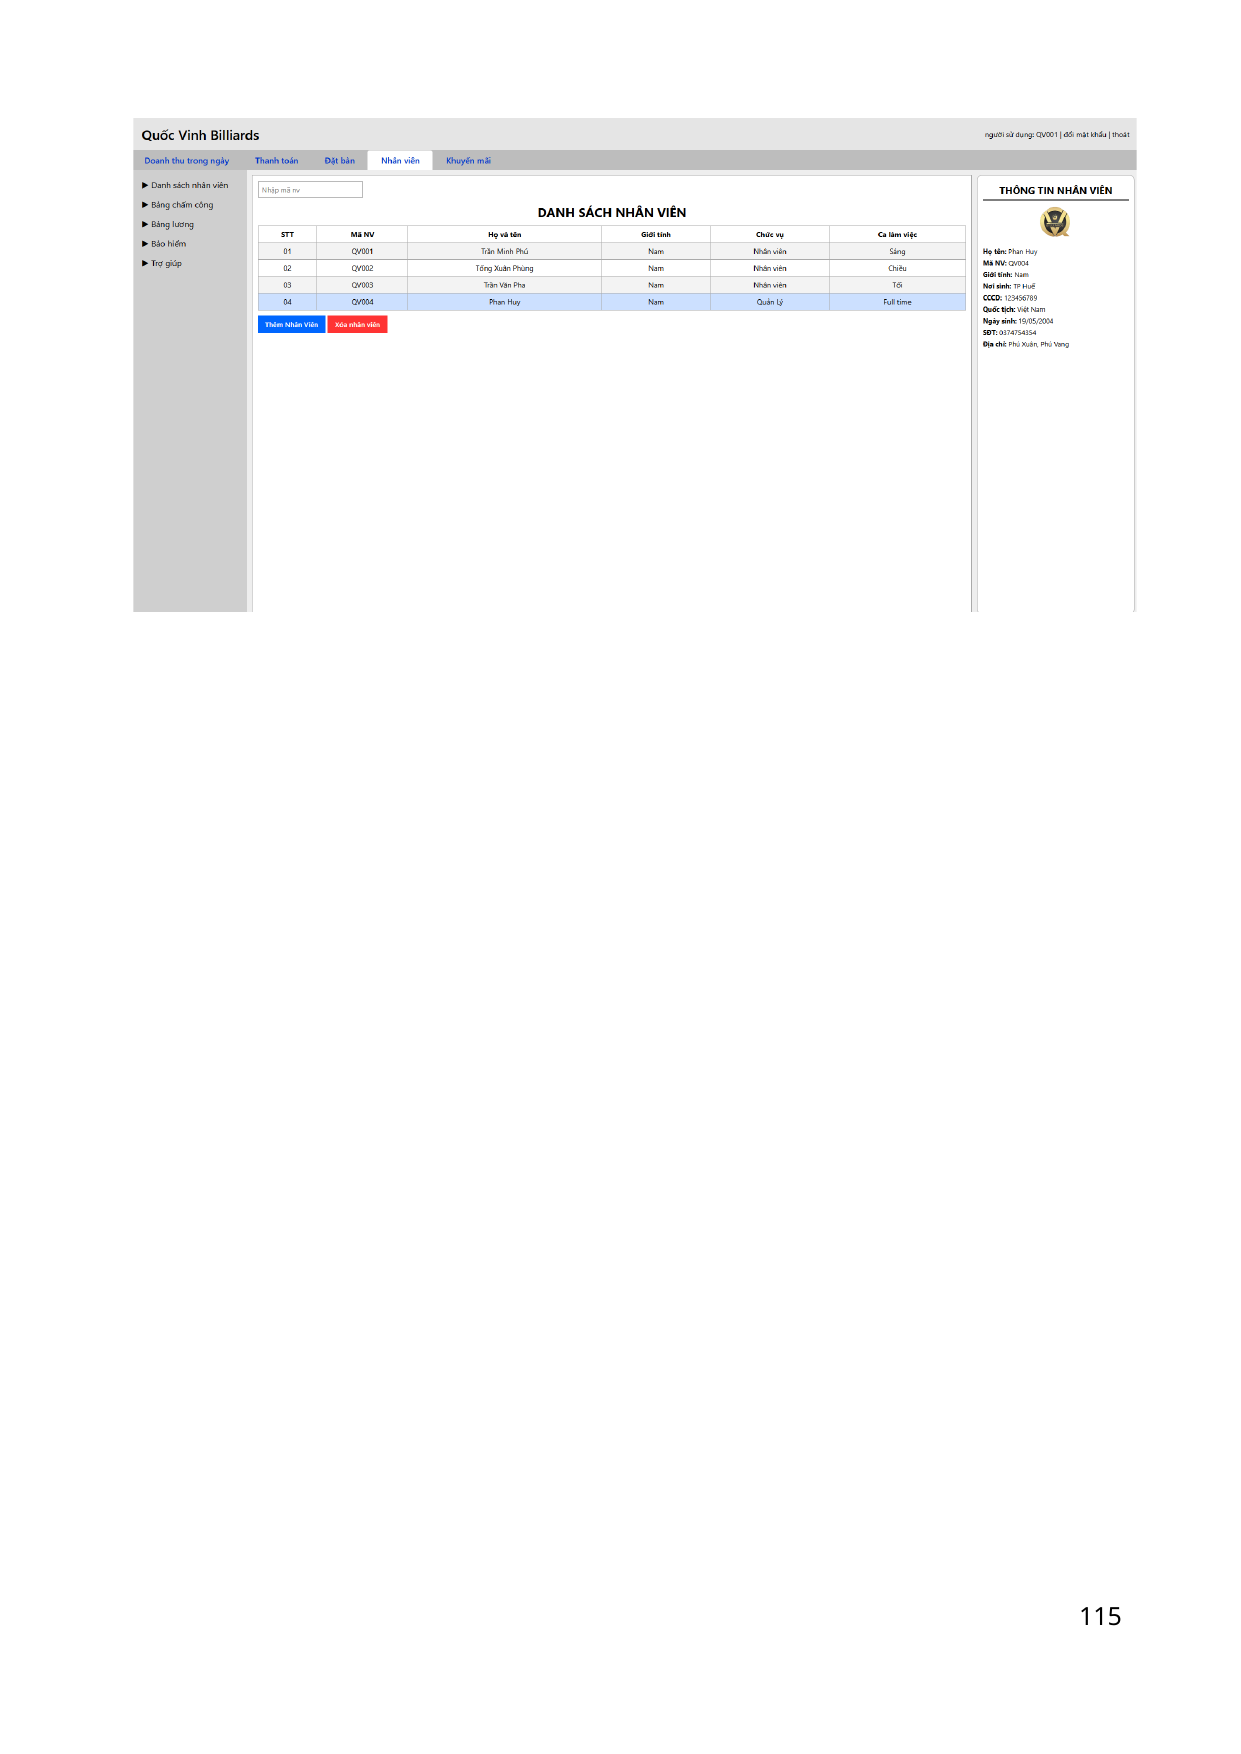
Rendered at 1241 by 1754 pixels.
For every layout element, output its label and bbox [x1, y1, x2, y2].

picture [133, 118, 1137, 612]
